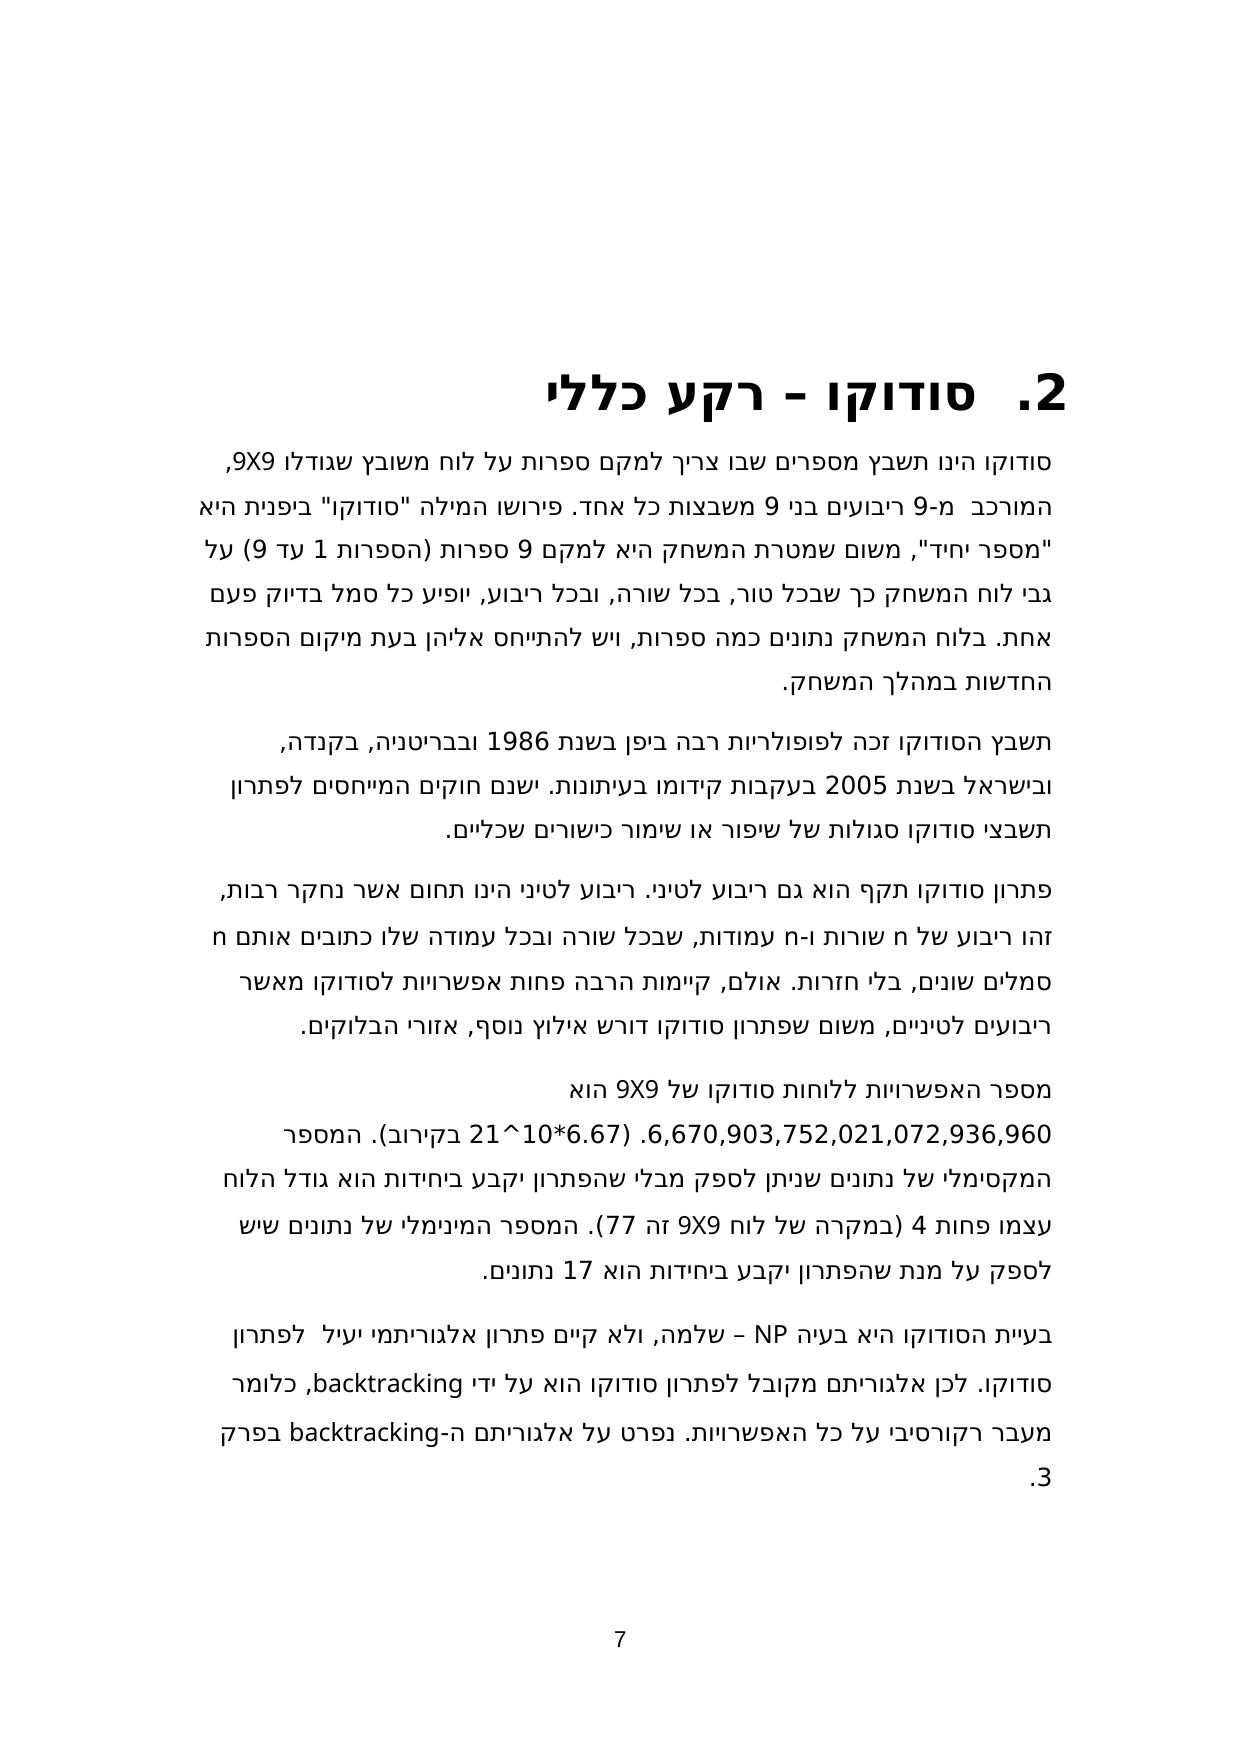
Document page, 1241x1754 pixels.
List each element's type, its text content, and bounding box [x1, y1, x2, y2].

text תשבץ הסודוקו זכה לפופולריות רבה ביפן בשנת 1986 ובבריטניה, בקנדה, ובישראל בשנת 2005 בעקבות קידומו בעיתונות. ישנם חוקים המייחסים לפתרון תשבצי סודוקו סגולות של שיפור או שימור כישורים שכליים. [187, 727, 1053, 844]
list סודוקו – רקע כללי [187, 364, 1015, 422]
text פתרון סודוקו תקף הוא גם ריבוע לטיני. ריבוע לטיני הינו תחום אשר נחקר רבות, זהו ריבוע של n שורות ו-n עמודות, שבכל שורה ובכל עמודה שלו כתובים אותם n סמלים שונים, בלי חזרות. אולם, קיימות הרבה פחות אפשרויות לסודוקו מאשר ריבועים לטיניים, משום שפתרון סודוקו דורש אילוץ נוסף, אזורי הבלוקים. [187, 875, 1053, 1041]
text סודוקו הינו תשבץ מספרים שבו צריך למקם ספרות על לוח משובץ שגודלו 9X9, המורכב מ-9 ריבועים בני 9 משבצות כל אחד. פירושו המילה "סודוקו" ביפנית היא "מספר יחיד", משום שמטרת המשחק היא למקם 9 ספרות (הספרות 1 עד 9) על גבי לוח המשחק כך שבכל טור, בכל שורה, ובכל ריבוע, יופיע כל סמל בדיוק פעם אחת. בלוח המשחק נתונים כמה ספרות, ויש להתייחס אליהן בעת מיקום הספרות החדשות במהלך המשחק. [187, 443, 1053, 696]
text בעיית הסודוקו היא בעיה NP – שלמה, ולא קיים פתרון אלגוריתמי יעיל לפתרון סודוקו. לכן אלגוריתם מקובל לפתרון סודוקו הוא על ידי backtracking, כלומר מעבר רקורסיבי על כל האפשרויות. נפרט על אלגוריתם ה-backtracking בפרק 3. [187, 1317, 1053, 1492]
text מספר האפשרויות ללוחות סודוקו של 9X9 הוא 6,670,903,752,021,072,936,960. (6.67*10^21 בקירוב). המספר המקסימלי של נתונים שניתן לספק מבלי שהפתרון יקבע ביחידות הוא גודל הלוח עצמו פחות 4 (במקרה של לוח 9X9 זה 77). המספר המינימלי של נתונים שיש לספק על מנת שהפתרון יקבע ביחידות הוא 17 נתונים. [187, 1072, 1053, 1286]
